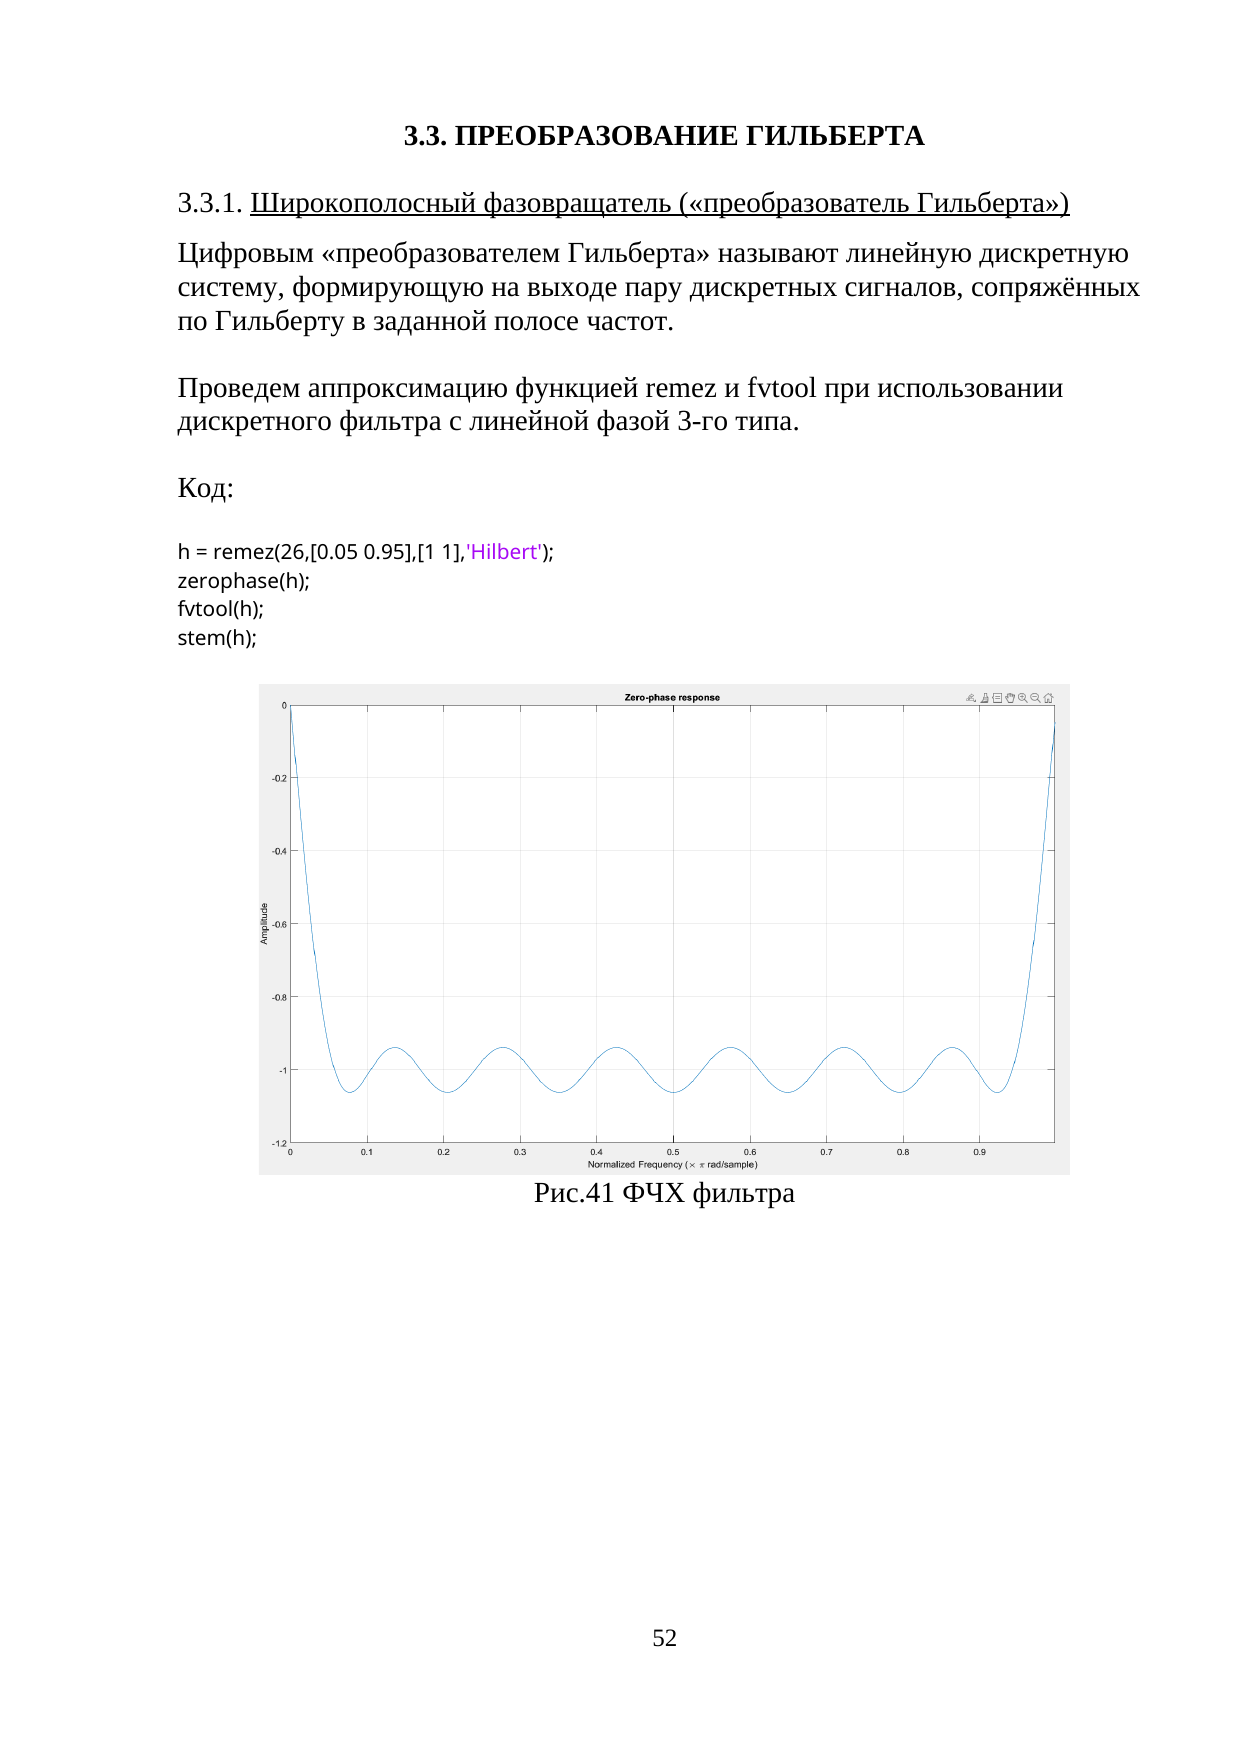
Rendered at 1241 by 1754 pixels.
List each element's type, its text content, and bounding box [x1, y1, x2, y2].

text Код: [177, 470, 1152, 504]
text 3.3.1. Широкополосный фазовращатель («преобразователь Гильберта») [177, 185, 1122, 219]
text Рис.41 ФЧХ фильтра [177, 1175, 1152, 1208]
picture [258, 684, 1070, 1175]
text h = remez(26,[0.05 0.95],[1 1],'Hilbert'); [177, 537, 1152, 566]
text Цифровым «преобразователем Гильберта» называют линейную дискретную систему, формирующую на выходе пару дискретных сигналов, сопряжённых по Гильберту в заданной полосе частот. [177, 236, 1152, 336]
text zerophase(h); [177, 566, 1152, 594]
text stem(h); [177, 623, 1152, 651]
text fvtool(h); [177, 594, 1152, 623]
text 3.3. ПРЕОБРАЗОВАНИЕ ГИЛЬБЕРТА [177, 118, 1152, 152]
text Проведем аппроксимацию функцией remez и fvtool при использовании дискретного фильтра с линейной фазой 3-го типа. [177, 370, 1152, 437]
